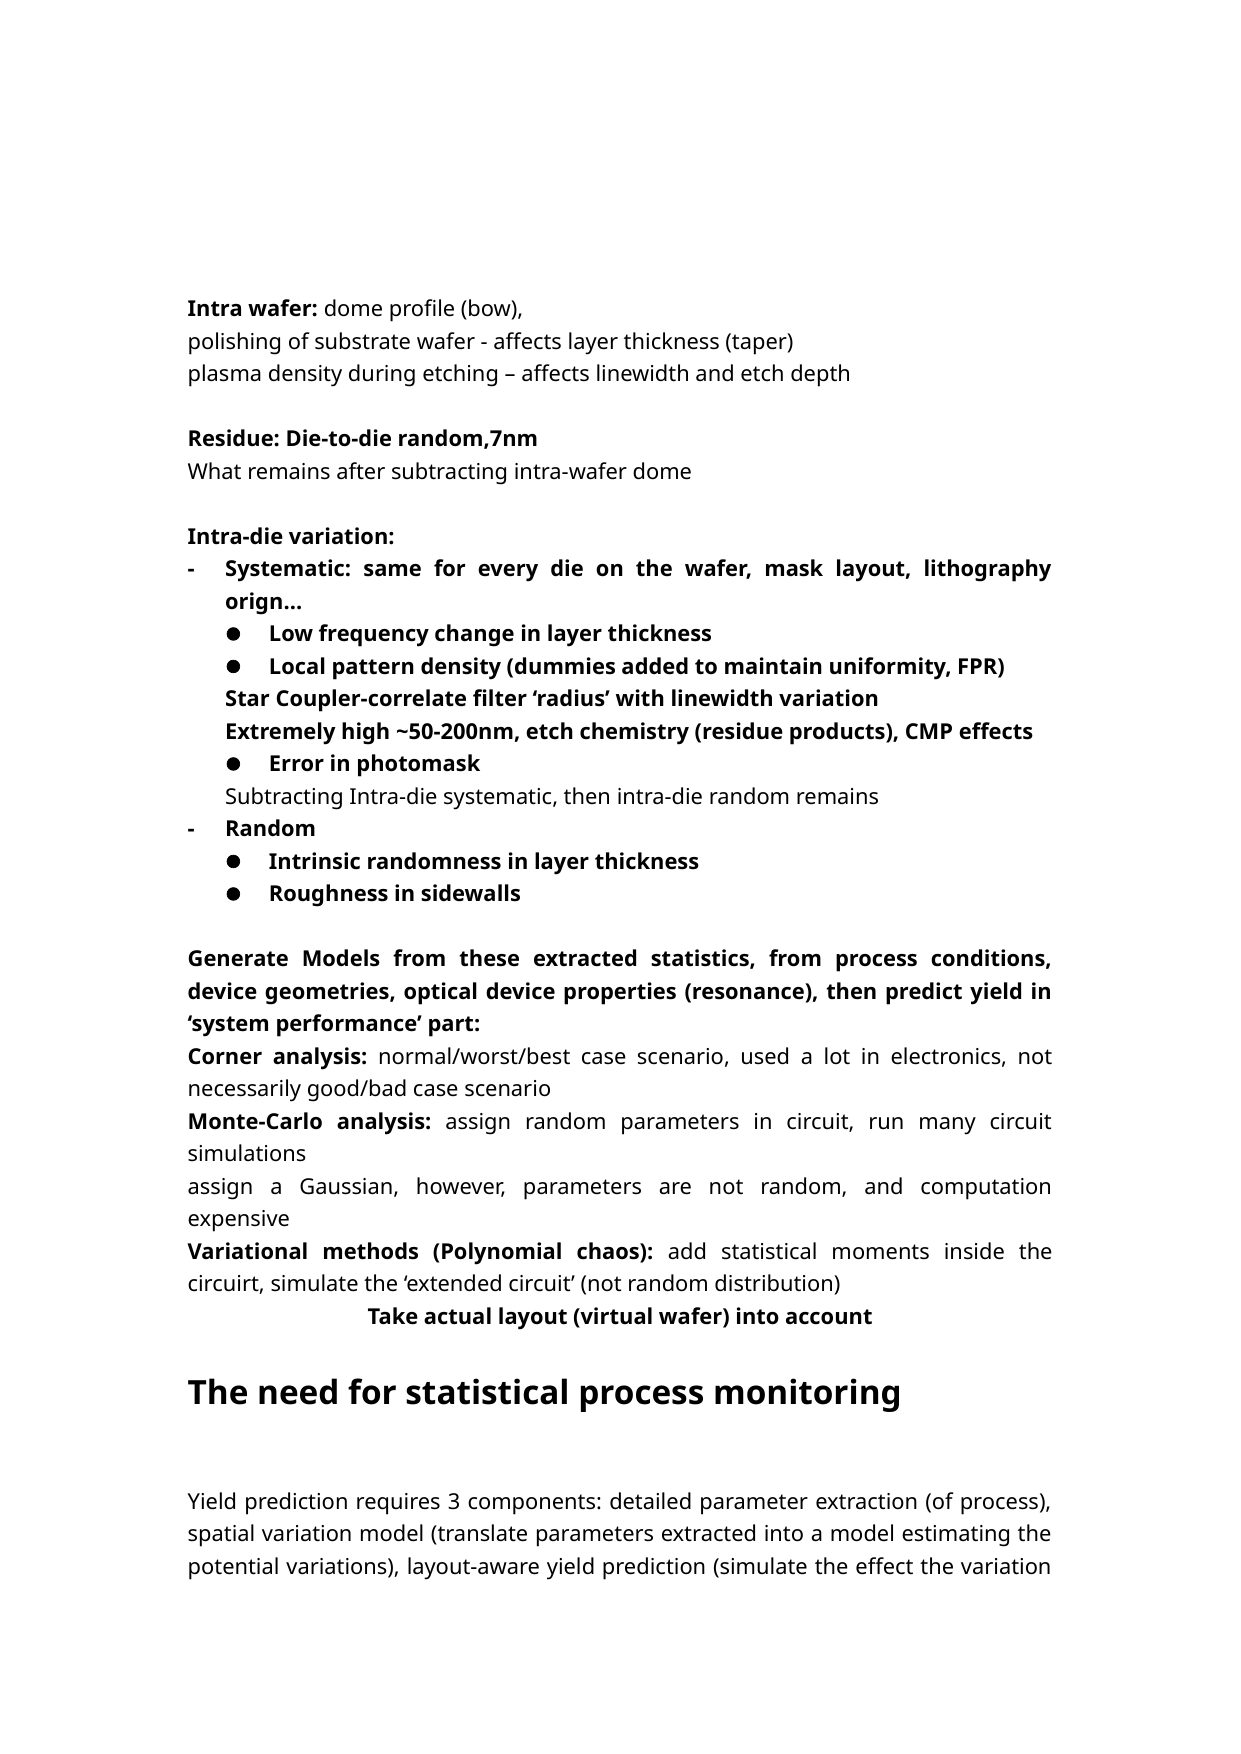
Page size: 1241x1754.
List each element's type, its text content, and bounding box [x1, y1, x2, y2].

list Low frequency change in layer thickness [225, 617, 1053, 649]
list Roughness in sidewalls [225, 877, 1053, 909]
text polishing of substrate wafer - affects layer thickness (taper) [187, 324, 1053, 357]
list Random [187, 812, 1053, 844]
text Take actual layout (virtual wafer) into account [187, 1299, 1053, 1332]
text What remains after subtracting intra-wafer dome [187, 454, 1053, 487]
text Intra-die variation: [187, 519, 1053, 552]
subtitle The need for statistical process monitoring [187, 1359, 1053, 1424]
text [187, 1484, 1053, 1582]
text Monte-Carlo analysis: assign random parameters in circuit, run many circuit simulations [187, 1104, 1053, 1169]
text Star Coupler-correlate filter ‘radius’ with linewidth variation [187, 682, 1053, 714]
text plasma density during etching – affects linewidth and etch depth [187, 357, 1053, 389]
text Intra wafer: dome profile (bow), [187, 292, 1053, 324]
list Systematic: same for every die on the wafer, mask layout, lithography orign… [187, 552, 1053, 617]
text Subtracting Intra-die systematic, then intra-die random remains [225, 779, 1053, 812]
text Variational methods (Polynomial chaos): add statistical moments inside the circuirt, simulate the ‘extended circuit’ (not random distribution) [187, 1234, 1053, 1299]
text Extremely high ~50-200nm, etch chemistry (residue products), CMP effects [187, 714, 1053, 747]
list Error in photomask [225, 747, 1053, 779]
list Intrinsic randomness in layer thickness [225, 844, 1053, 877]
text Residue: Die-to-die random,7nm [187, 422, 1053, 454]
text assign a Gaussian, however, parameters are not random, and computation expensive [187, 1169, 1053, 1234]
list Local pattern density (dummies added to maintain uniformity, FPR) [225, 649, 1053, 682]
text Corner analysis: normal/worst/best case scenario, used a lot in electronics, not necessarily good/bad case scenario [187, 1039, 1053, 1104]
text Generate Models from these extracted statistics, from process conditions, device geometries, optical device properties (resonance), then predict yield in ‘system performance’ part: [187, 942, 1053, 1039]
